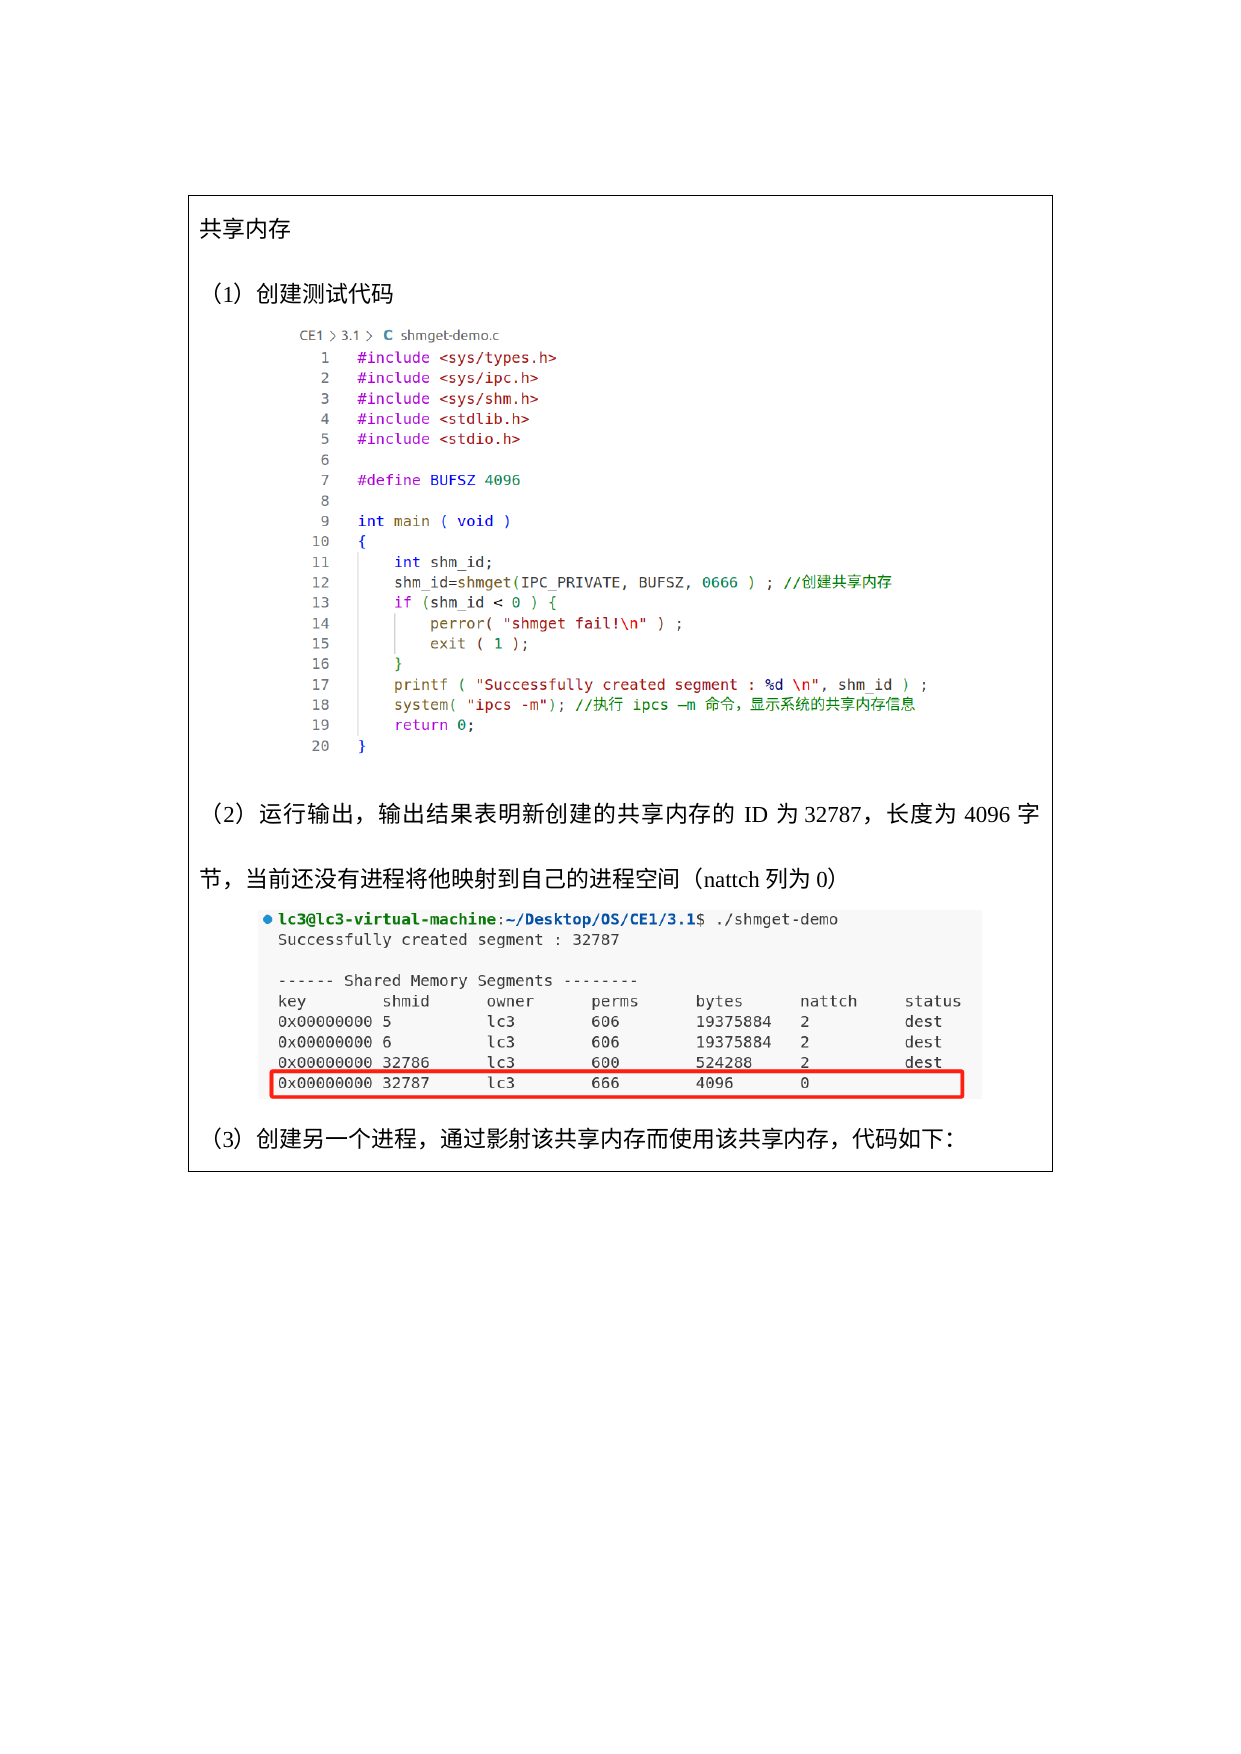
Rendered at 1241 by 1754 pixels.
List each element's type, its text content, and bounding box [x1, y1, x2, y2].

table_header 共享内存 （1）创建测试代码 （2）运行输出，输出结果表明新创建的共享内存的 ID 为32787，长度为 4096 字节，当前还没有进程将他映射到自己的进程空间（nattch 列为 0） （3）创建另一个进程，通过影射该共享内存而使用该共享内存，代码如下： （4）运行程序，注意需要输入前面创建的共享内存ID， （5）使用“ps -a”命令获取shmatt-write-de的进程PID，可以看到当前为18586 （6）使用cat指令观察该进程空间，如下图所示 （7）在运行程序的终端输入回车，此时将解除共享内存映射，使用“ipcs - m”指令可以看到共享内存区没有使用，nattch列为0 （8）此时尝试用另一个程序取读取共享内存，其代码如下所示： （9）虽然创建该共享内存的进程已经结束了，可是 shmatt-read-demo 映射 ID 为的共享内存后，仍读出了原来写入的字符串 [189, 196, 1052, 1171]
picture [290, 325, 950, 755]
picture [258, 910, 983, 1099]
